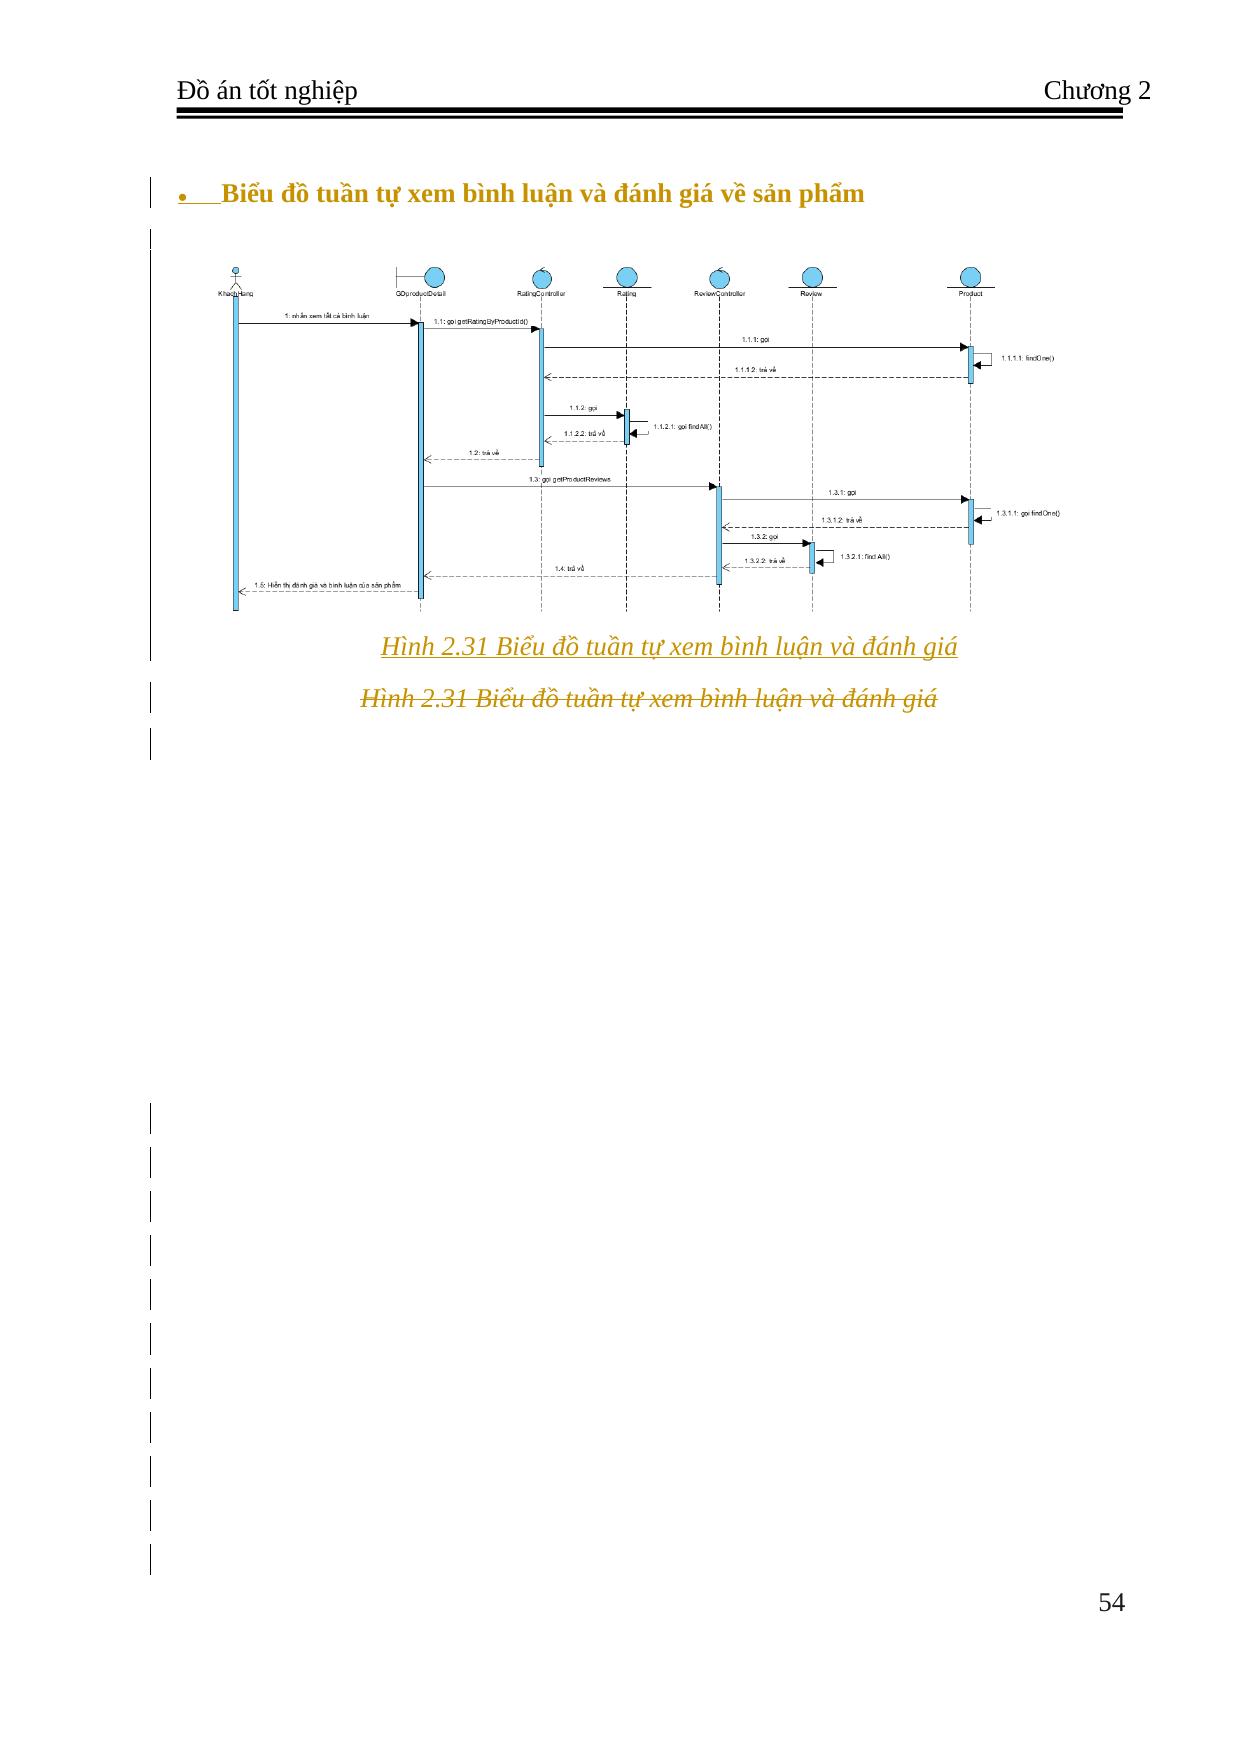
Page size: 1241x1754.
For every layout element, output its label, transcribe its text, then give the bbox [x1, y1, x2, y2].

picture [208, 259, 1064, 630]
list Biểu đồ tuần tự xem bình luận và đánh giá về sản phẩm [177, 177, 1157, 208]
